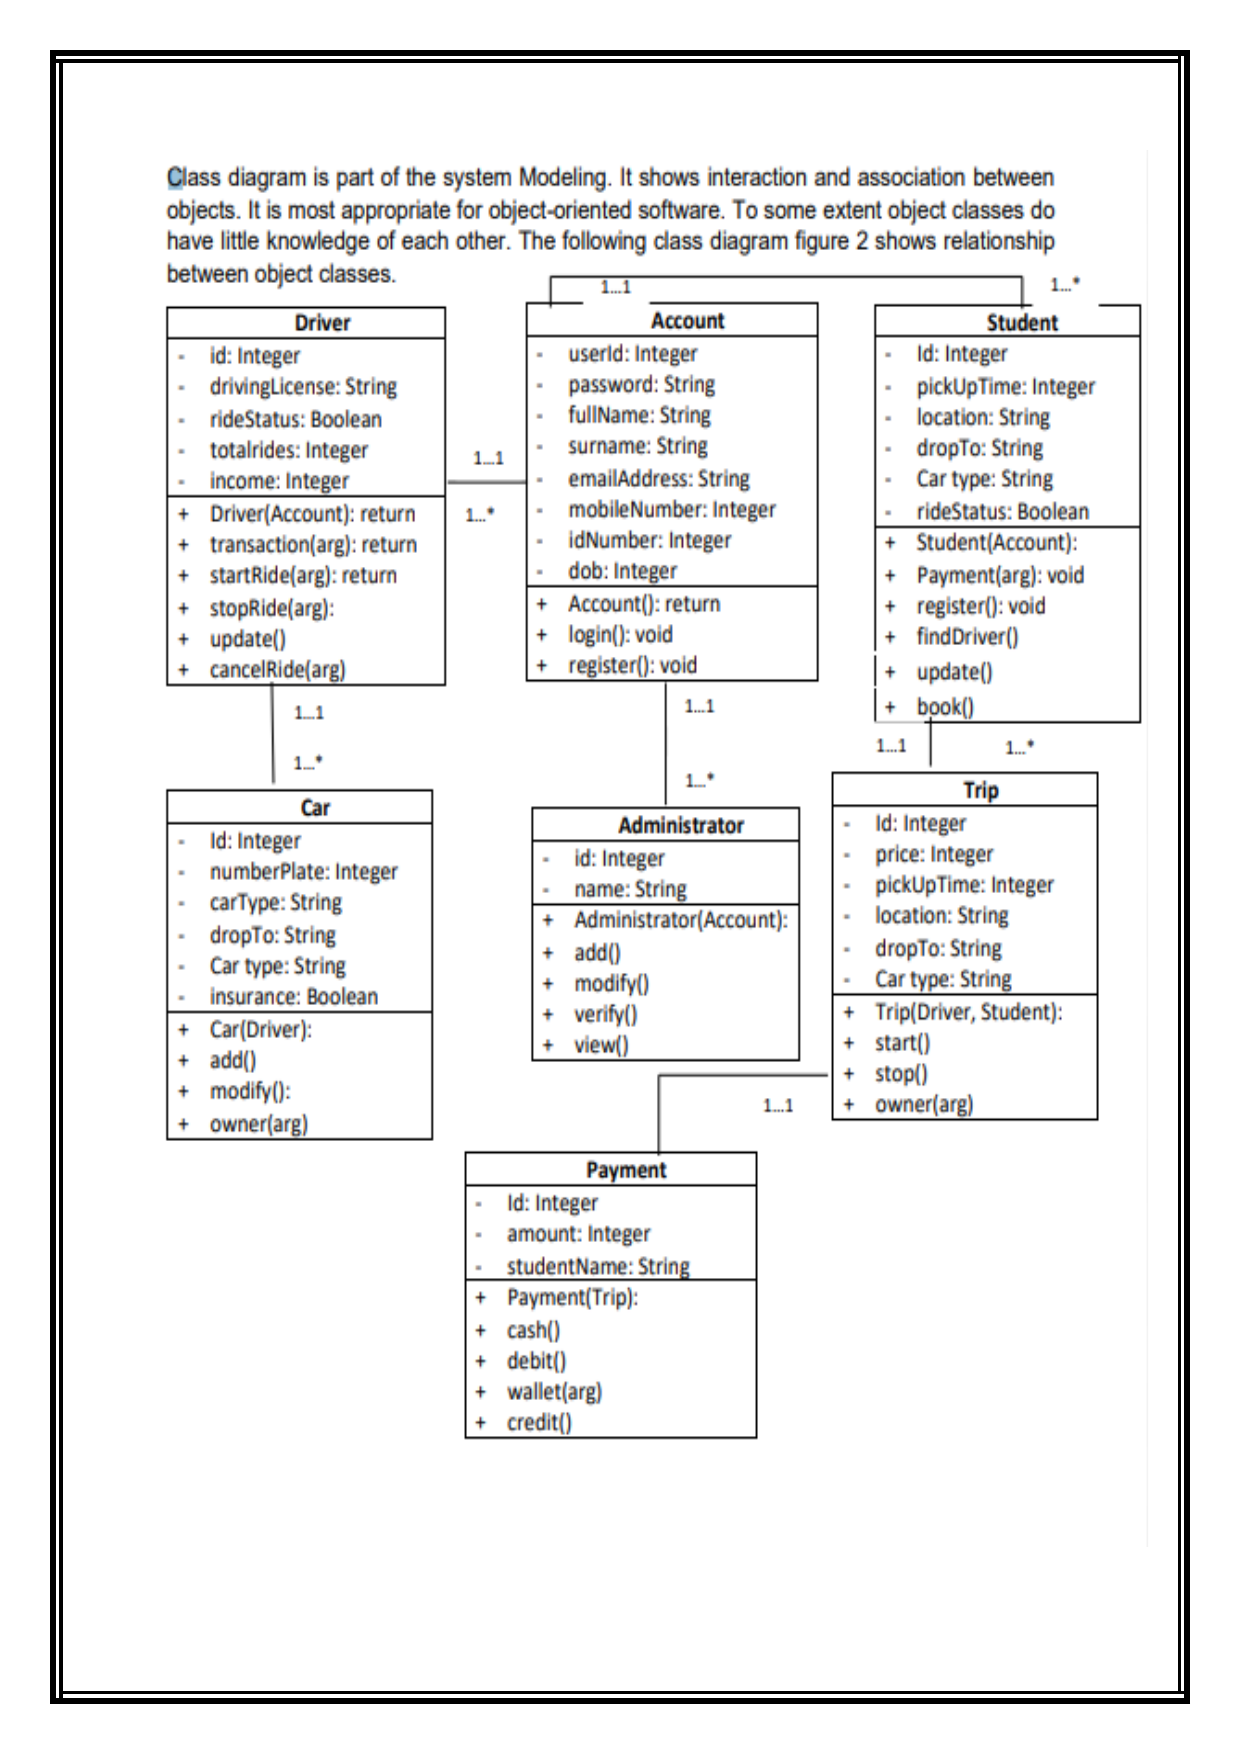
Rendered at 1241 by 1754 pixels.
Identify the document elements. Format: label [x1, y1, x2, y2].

picture [150, 150, 1149, 1547]
